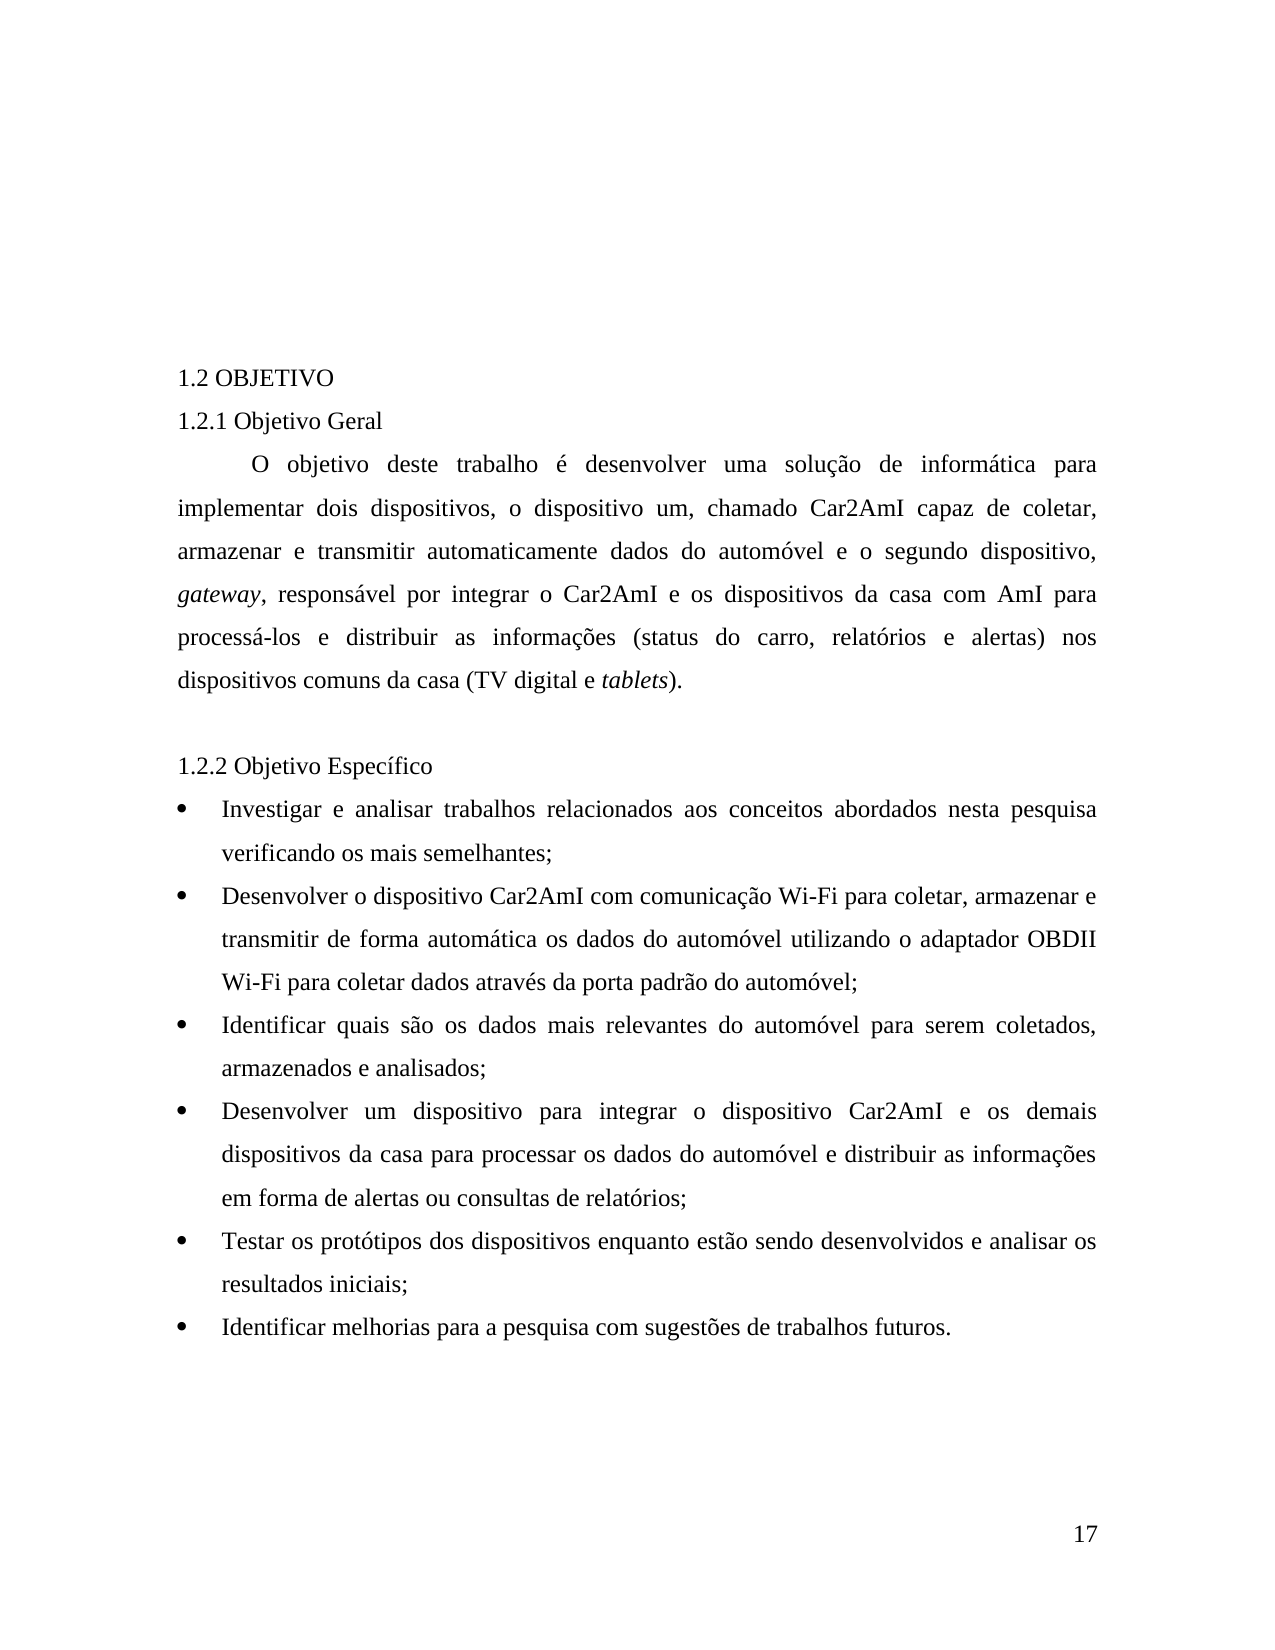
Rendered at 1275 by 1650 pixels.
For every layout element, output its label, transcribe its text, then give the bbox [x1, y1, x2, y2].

subtitle 1.2.2 Objetivo Específico [177, 751, 1098, 780]
list Identificar quais são os dados mais relevantes do automóvel para serem coletados, armazenados e analisados; [177, 1010, 1098, 1082]
subtitle 1.2 OBJETIVO [177, 363, 1098, 392]
list Desenvolver um dispositivo para integrar o dispositivo Car2AmI e os demais dispositivos da casa para processar os dados do automóvel e distribuir as informações em forma de alertas ou consultas de relatórios; [177, 1096, 1098, 1211]
list Investigar e analisar trabalhos relacionados aos conceitos abordados nesta pesquisa verificando os mais semelhantes; [177, 794, 1098, 866]
list Identificar melhorias para a pesquisa com sugestões de trabalhos futuros. [177, 1312, 1098, 1341]
subtitle 1.2.1 Objetivo Geral [177, 406, 1098, 435]
text O objetivo deste trabalho é desenvolver uma solução de informática para implementar dois dispositivos, o dispositivo um, chamado Car2AmI capaz de coletar, armazenar e transmitir automaticamente dados do automóvel e o segundo dispositivo, gateway, responsável por integrar o Car2AmI e os dispositivos da casa com AmI para processá-los e distribuir as informações (status do carro, relatórios e alertas) nos dispositivos comuns da casa (TV digital e tablets). [177, 449, 1098, 694]
list Desenvolver o dispositivo Car2AmI com comunicação Wi-Fi para coletar, armazenar e transmitir de forma automática os dados do automóvel utilizando o adaptador OBDII Wi-Fi para coletar dados através da porta padrão do automóvel; [177, 881, 1098, 996]
list Testar os protótipos dos dispositivos enquanto estão sendo desenvolvidos e analisar os resultados iniciais; [177, 1226, 1098, 1298]
